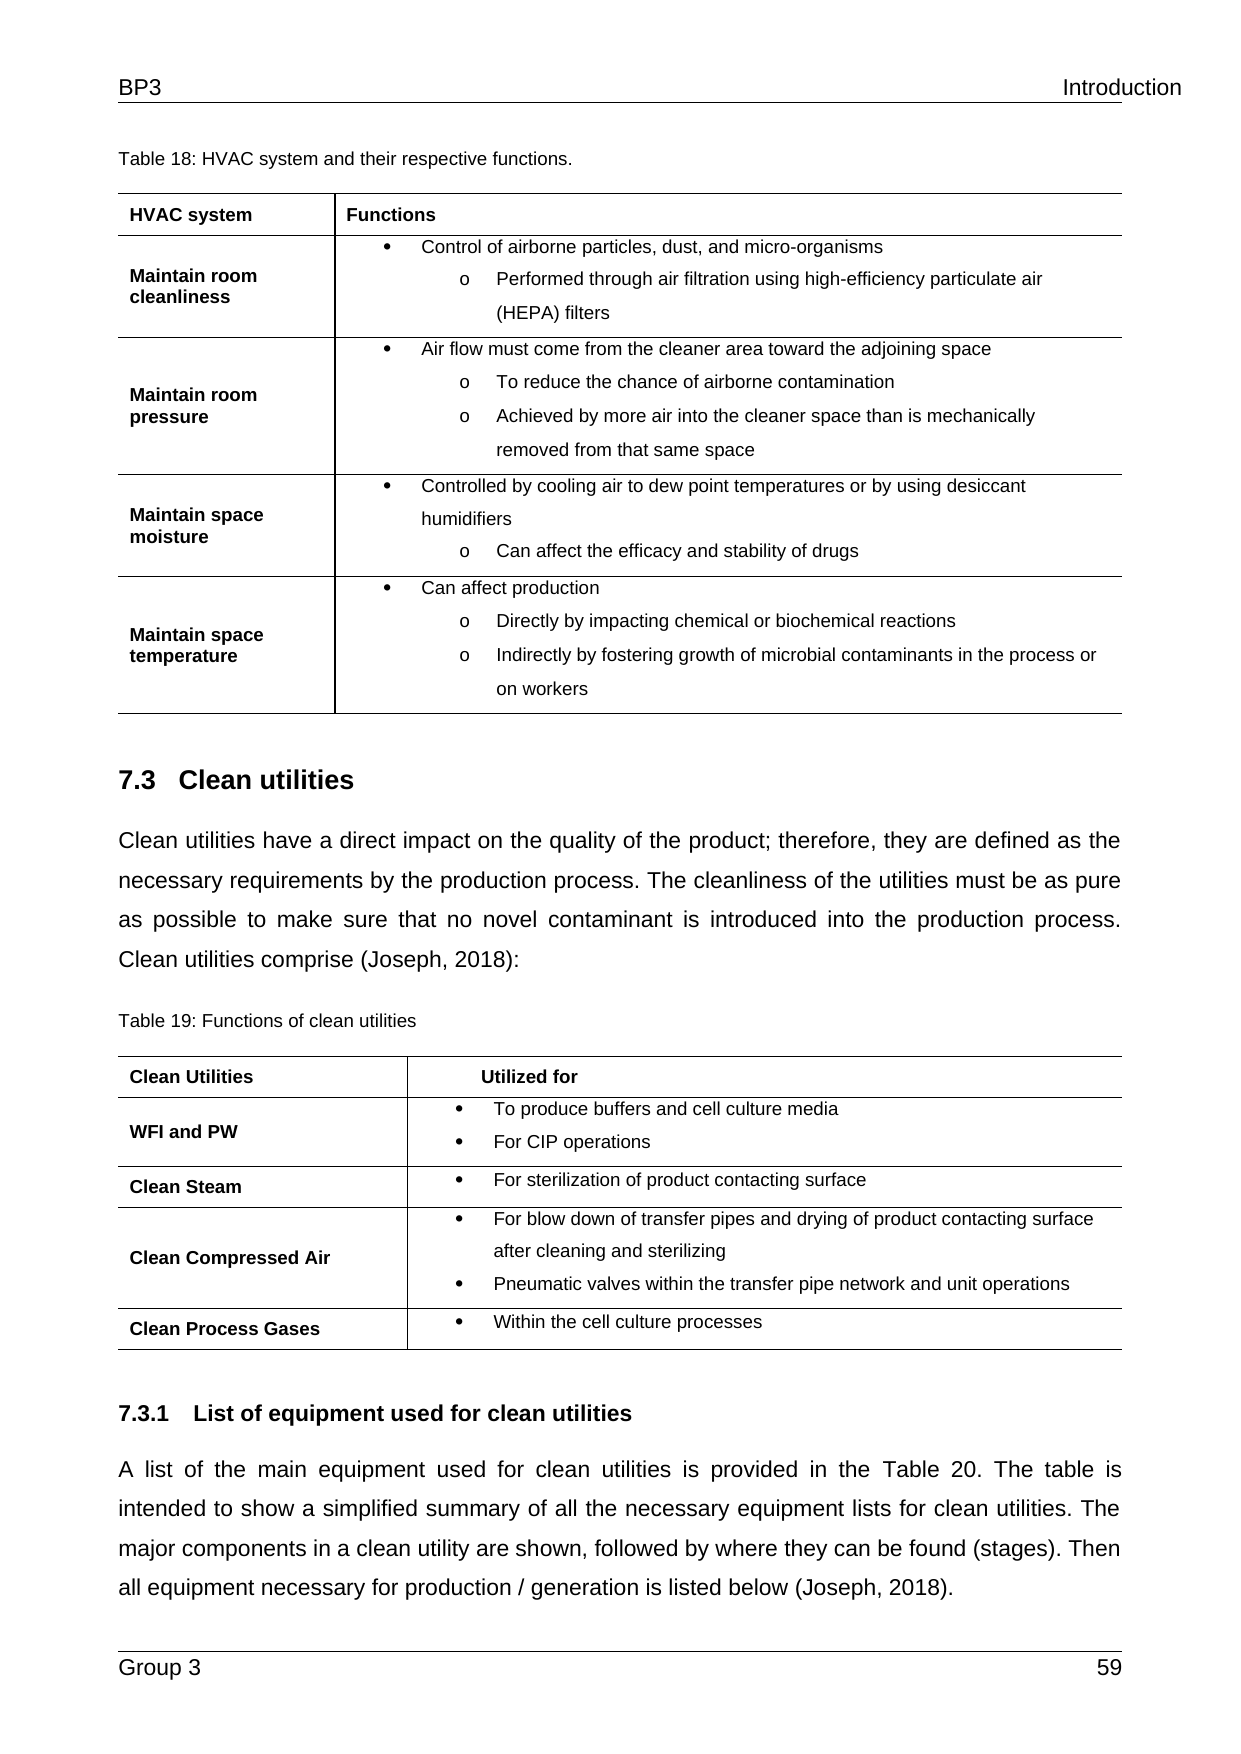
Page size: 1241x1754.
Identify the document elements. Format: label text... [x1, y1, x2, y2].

table_cell For blow down of transfer pipes and drying of product contacting surface after cleaning and sterilizing Pneumatic valves within the transfer pipe network and unit operations [408, 1208, 1122, 1307]
table_cell Clean Compressed Air [118, 1208, 407, 1307]
table_cell Maintain room cleanliness [118, 236, 334, 337]
table_cell For sterilization of product contacting surface [408, 1167, 1122, 1207]
table_cell Can affect production Directly by impacting chemical or biochemical reactions Indirectly by fostering growth of microbial contaminants in the process or on workers [336, 577, 1122, 713]
table_cell Clean Steam [118, 1167, 407, 1207]
text A list of the main equipment used for clean utilities is provided in the Table 20. The table is intended to show a simplified summary of all the necessary equipment lists for clean utilities. The major components in a clean utility are shown, followed by where they can be found (stages). Then all equipment necessary for production / generation is listed below (Joseph, 2018). [118, 1456, 1122, 1601]
table_header Functions [336, 194, 1122, 235]
table_header HVAC system [118, 194, 334, 235]
table_header Clean Utilities [118, 1057, 407, 1097]
text Table 18: HVAC system and their respective functions. [118, 148, 1122, 169]
table_cell Maintain space temperature [118, 577, 334, 713]
text Table 19: Functions of clean utilities [118, 985, 1122, 1032]
table_cell Maintain room pressure [118, 338, 334, 474]
table_cell Control of airborne particles, dust, and micro-organisms Performed through air filtration using high-efficiency particulate air (HEPA) filters [336, 236, 1122, 337]
table_cell Air flow must come from the cleaner area toward the adjoining space To reduce the chance of airborne contamination Achieved by more air into the cleaner space than is mechanically removed from that same space [336, 338, 1122, 474]
subtitle Clean utilities [118, 764, 1122, 795]
text Clean utilities have a direct impact on the quality of the product; therefore, they are defined as the necessary requirements by the production process. The cleanliness of the utilities must be as pure as possible to make sure that no novel contaminant is introduced into the production process. Clean utilities comprise (Joseph, 2018): [118, 827, 1122, 972]
table_cell Controlled by cooling air to dew point temperatures or by using desiccant humidifiers Can affect the efficacy and stability of drugs [336, 475, 1122, 576]
subtitle List of equipment used for clean utilities [118, 1400, 1122, 1426]
table_header Utilized for [408, 1057, 1122, 1097]
table_cell Within the cell culture processes [408, 1309, 1122, 1349]
table_cell Maintain space moisture [118, 475, 334, 576]
table_cell Clean Process Gases [118, 1309, 407, 1349]
table_cell To produce buffers and cell culture media For CIP operations [408, 1098, 1122, 1166]
table_cell WFI and PW [118, 1098, 407, 1166]
